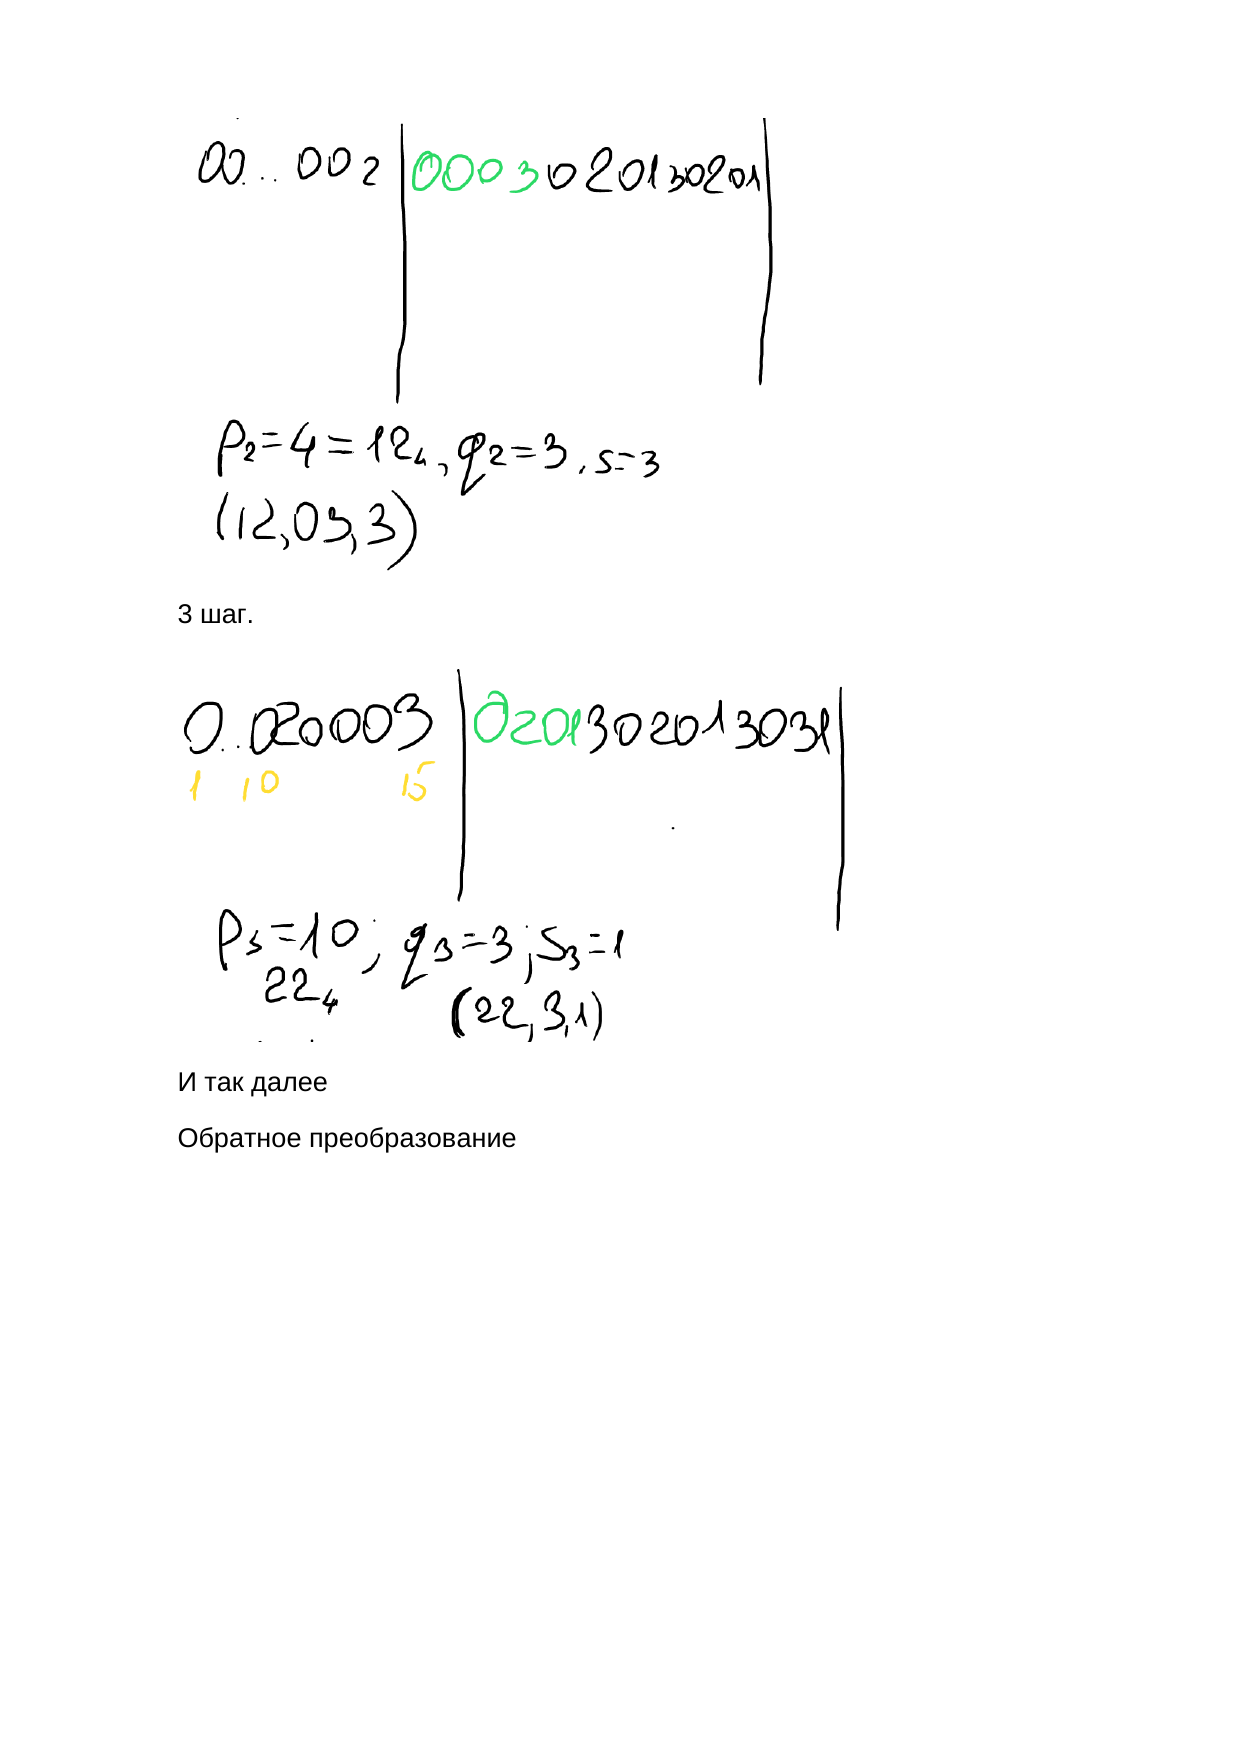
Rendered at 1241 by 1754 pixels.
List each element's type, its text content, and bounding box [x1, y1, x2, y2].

picture [177, 653, 869, 1042]
text И так далее [177, 1066, 1152, 1097]
text 3 шаг. [177, 598, 1152, 629]
picture [177, 118, 775, 573]
text Обратное преобразование [177, 1122, 1152, 1154]
